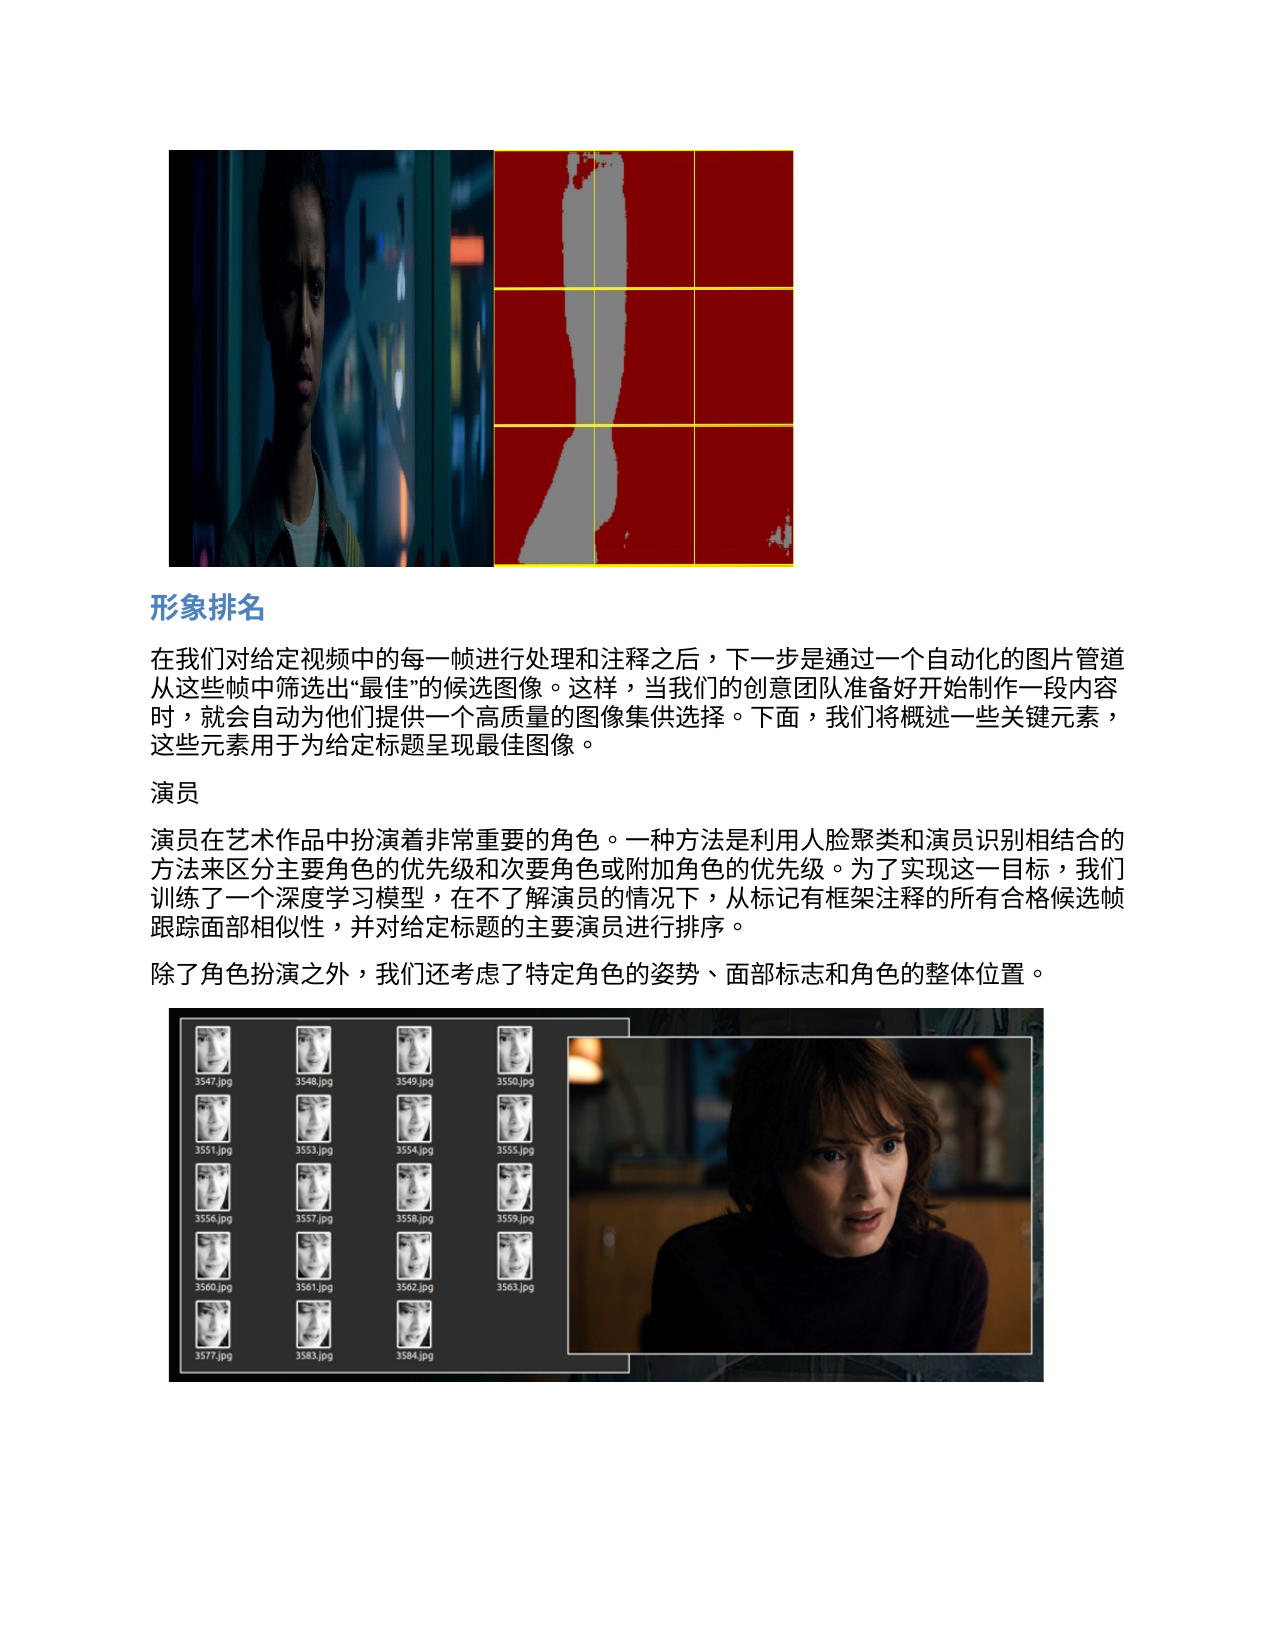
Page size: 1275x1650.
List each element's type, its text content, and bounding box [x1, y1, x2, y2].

text 除了角色扮演之外，我们还考虑了特定角色的姿势、面部标志和角色的整体位置。 [150, 961, 1125, 990]
picture [168, 150, 794, 567]
subtitle 形象排名 [150, 587, 1125, 627]
text 演员 [150, 780, 1125, 808]
text 在我们对给定视频中的每一帧进行处理和注释之后，下一步是通过一个自动化的图片管道从这些帧中筛选出“最佳”的候选图像。这样，当我们的创意团队准备好开始制作一段内容时，就会自动为他们提供一个高质量的图像集供选择。下面，我们将概述一些关键元素，这些元素用于为给定标题呈现最佳图像。 [150, 646, 1125, 761]
text 演员在艺术作品中扮演着非常重要的角色。一种方法是利用人脸聚类和演员识别相结合的方法来区分主要角色的优先级和次要角色或附加角色的优先级。为了实现这一目标，我们训练了一个深度学习模型，在不了解演员的情况下，从标记有框架注释的所有合格候选帧跟踪面部相似性，并对给定标题的主要演员进行排序。 [150, 827, 1125, 942]
picture [168, 1008, 1044, 1382]
